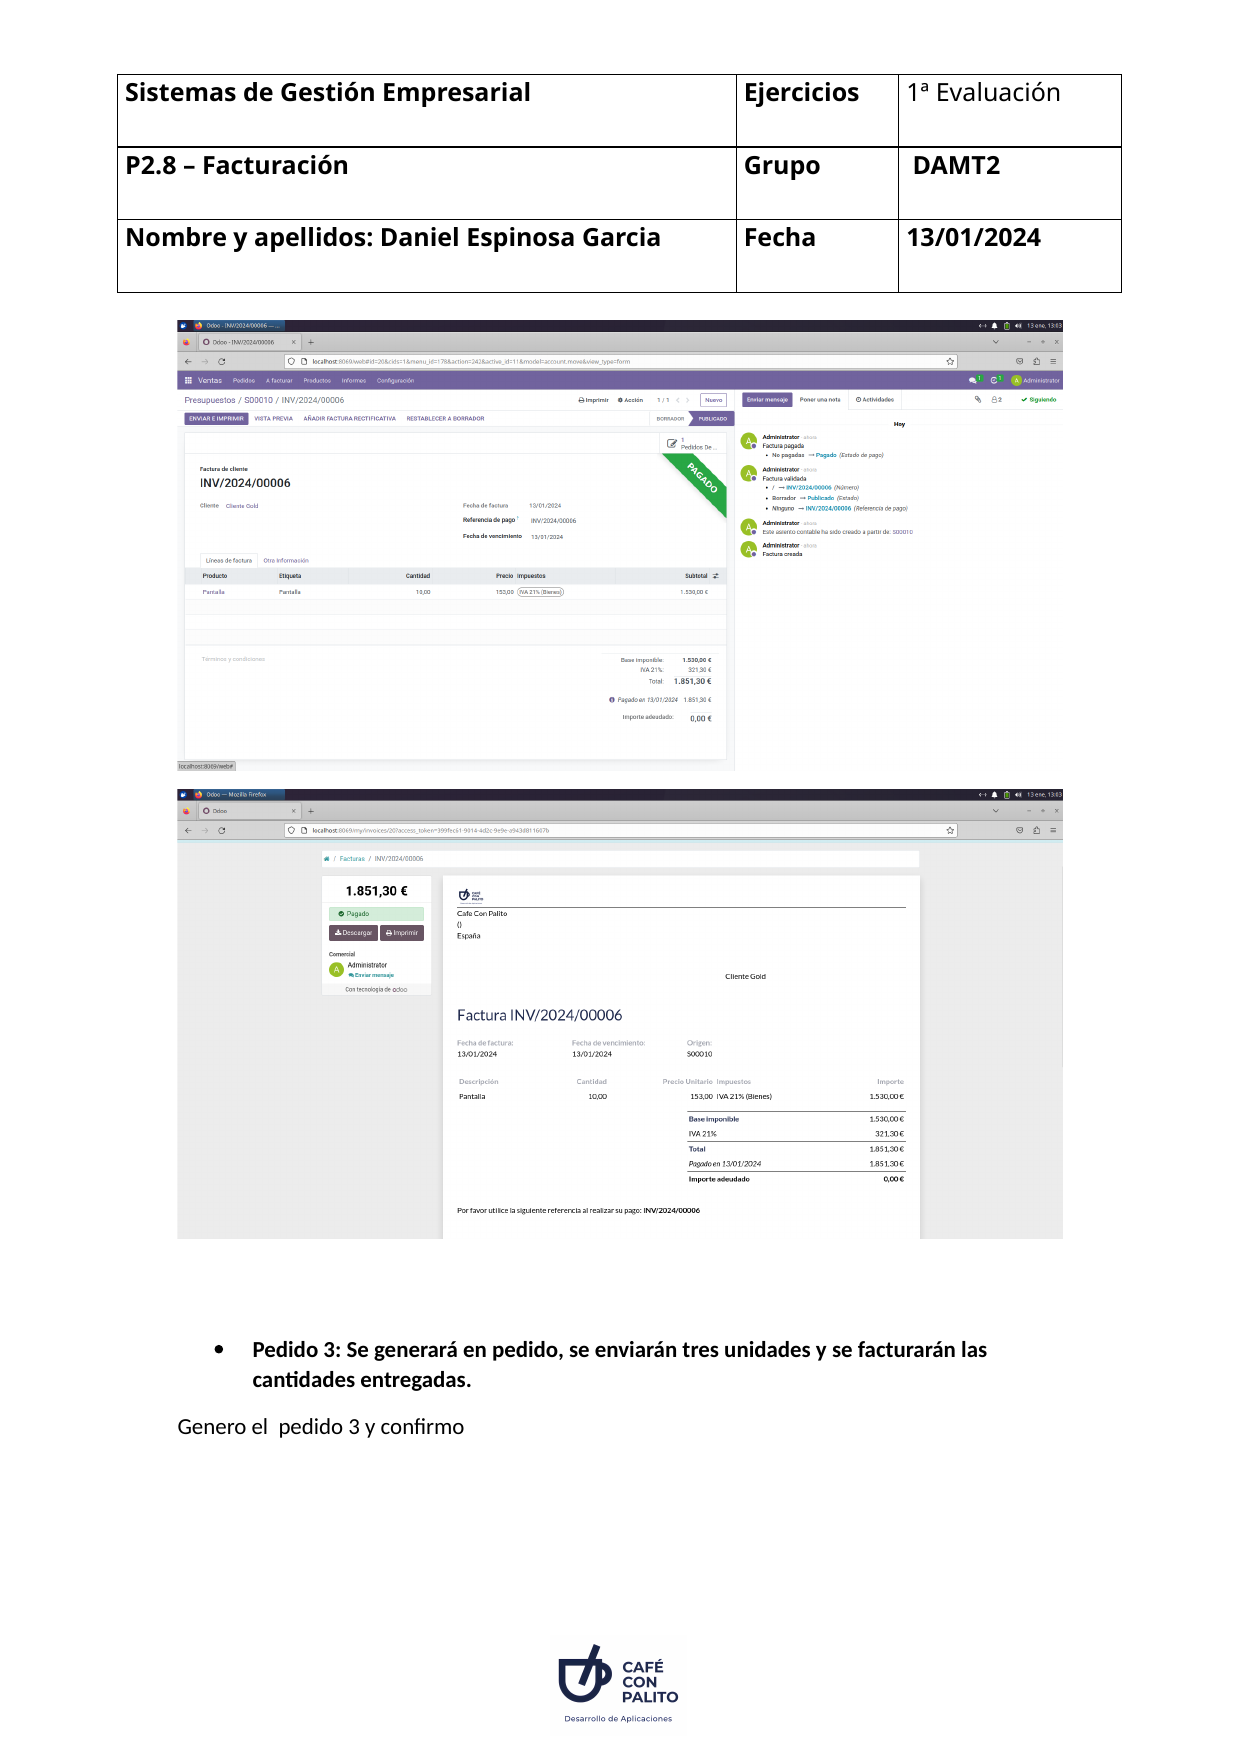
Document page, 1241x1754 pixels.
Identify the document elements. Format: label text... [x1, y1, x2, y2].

picture [177, 789, 1063, 1239]
picture [549, 1635, 688, 1736]
text Genero el pedido 3 y confirmo [177, 1412, 1063, 1440]
picture [177, 320, 1063, 771]
list Pedido 3: Se generará en pedido, se enviarán tres unidades y se facturarán las cantidades entregadas. [215, 1335, 1063, 1393]
